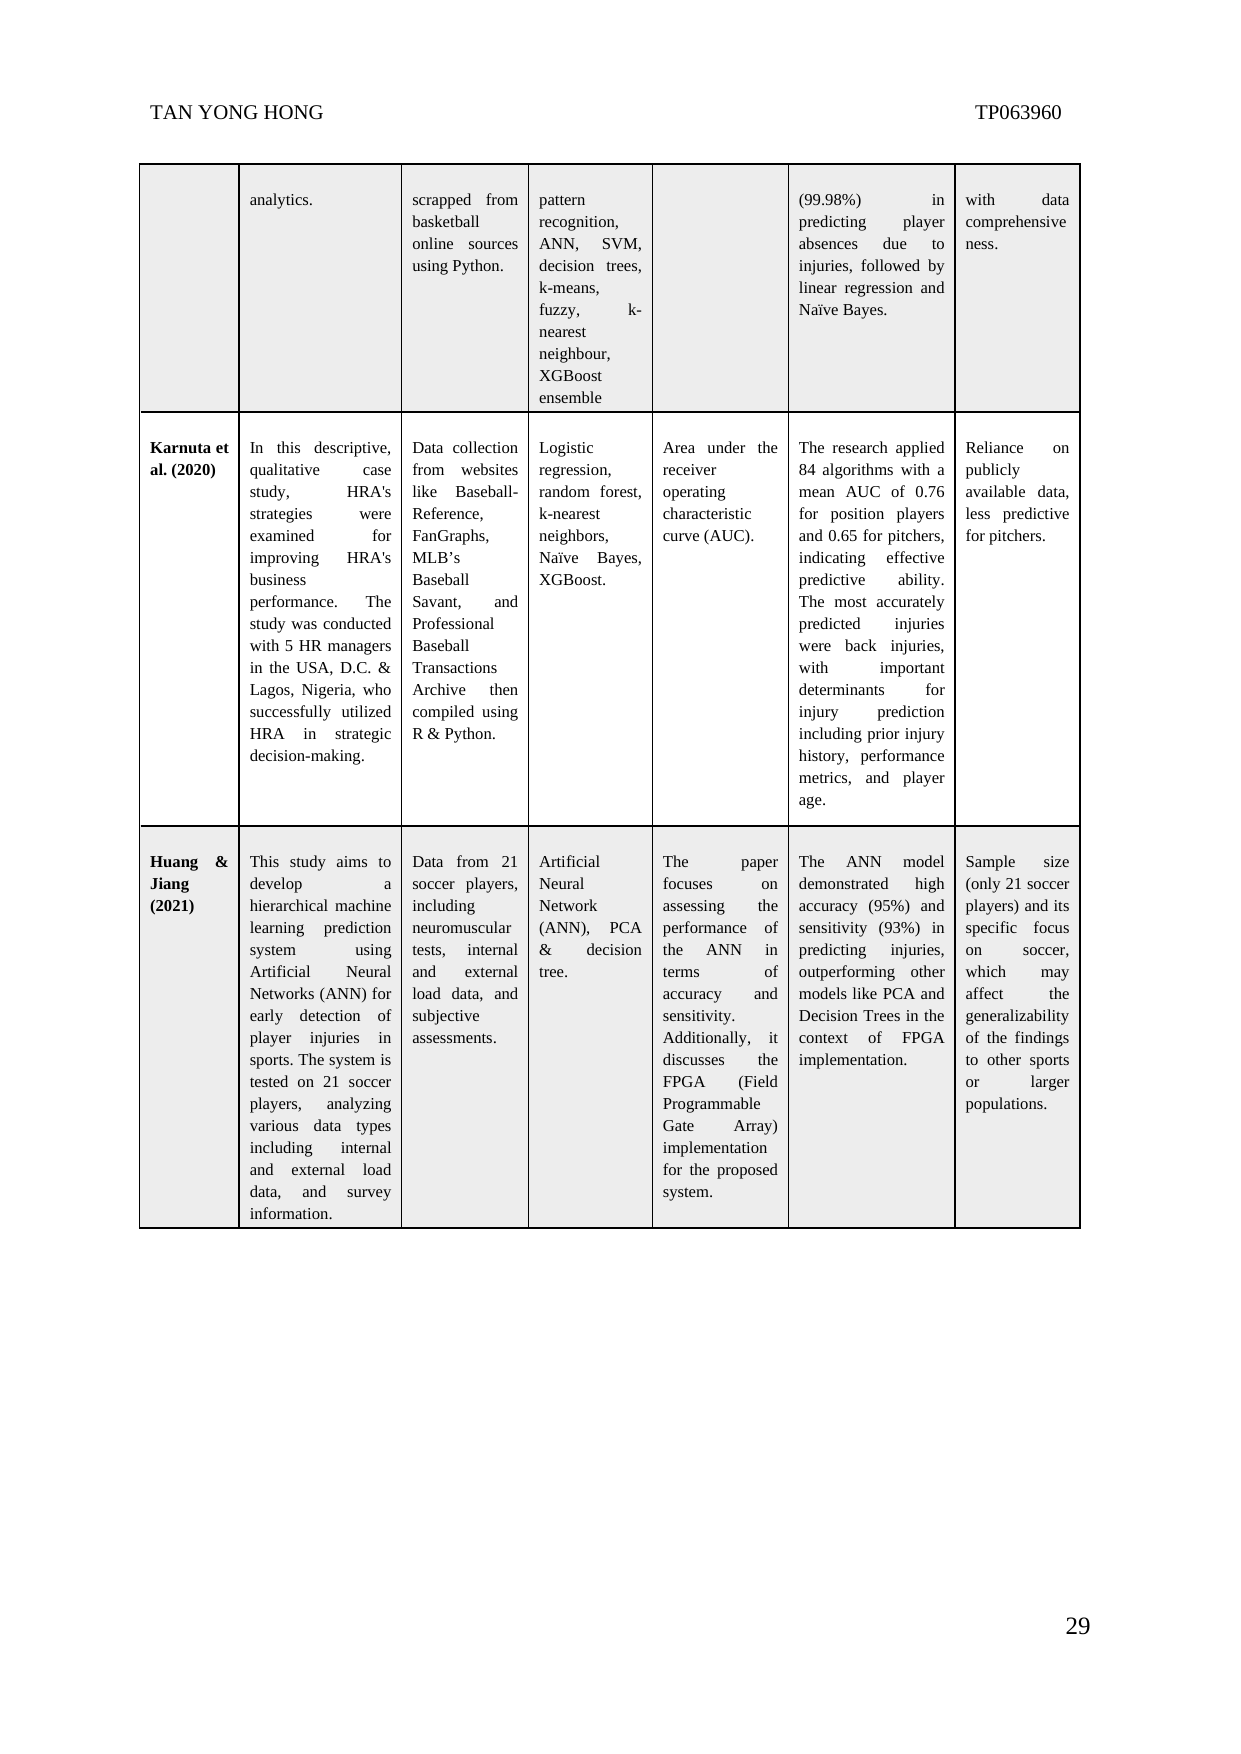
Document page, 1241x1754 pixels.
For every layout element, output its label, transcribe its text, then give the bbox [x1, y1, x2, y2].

table_cell Huang & Jiang (2021) [140, 826, 238, 1227]
table_cell In this descriptive, qualitative case study, HRA's strategies were examined for improving HRA's business performance. The study was conducted with 5 HR managers in the USA, D.C. & Lagos, Nigeria, who successfully utilized HRA in strategic decision-making. [240, 413, 401, 825]
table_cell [529, 165, 652, 411]
table_cell The research applied 84 algorithms with a mean AUC of 0.76 for position players and 0.65 for pitchers, indicating effective predictive ability. The most accurately predicted injuries were back injuries, with important determinants for injury prediction including prior injury history, performance metrics, and player age. [789, 413, 954, 825]
table_cell Area under the receiver operating characteristic curve (AUC). [653, 413, 788, 825]
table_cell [140, 165, 238, 411]
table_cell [240, 165, 401, 411]
table_cell The paper focuses on assessing the performance of the ANN in terms of accuracy and sensitivity. Additionally, it discusses the FPGA (Field Programmable Gate Array) implementation for the proposed system. [653, 827, 788, 1227]
table_cell Reliance on publicly available data, less predictive for pitchers. [956, 413, 1079, 825]
table_cell This study aims to develop a hierarchical machine learning prediction system using Artificial Neural Networks (ANN) for early detection of player injuries in sports. The system is tested on 21 soccer players, analyzing various data types including internal and external load data, and survey information. [240, 827, 401, 1227]
table_cell Data from 21 soccer players, including neuromuscular tests, internal and external load data, and subjective assessments. [402, 827, 528, 1227]
table_cell Data collection from websites like Baseball-Reference, FanGraphs, MLB’s Baseball Savant, and Professional Baseball Transactions Archive then compiled using R & Python. [402, 413, 528, 825]
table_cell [956, 165, 1079, 411]
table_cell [653, 165, 788, 411]
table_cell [789, 165, 954, 411]
table_cell Sample size (only 21 soccer players) and its specific focus on soccer, which may affect the generalizability of the findings to other sports or larger populations. [956, 827, 1079, 1227]
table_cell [402, 165, 528, 411]
table_cell The ANN model demonstrated high accuracy (95%) and sensitivity (93%) in predicting injuries, outperforming other models like PCA and Decision Trees in the context of FPGA implementation. [789, 827, 954, 1227]
table_cell Logistic regression, random forest, k-nearest neighbors, Naïve Bayes, XGBoost. [529, 413, 652, 825]
table_cell Artificial Neural Network (ANN), PCA & decision tree. [529, 827, 652, 1227]
table_cell Karnuta et al. (2020) [140, 412, 238, 825]
